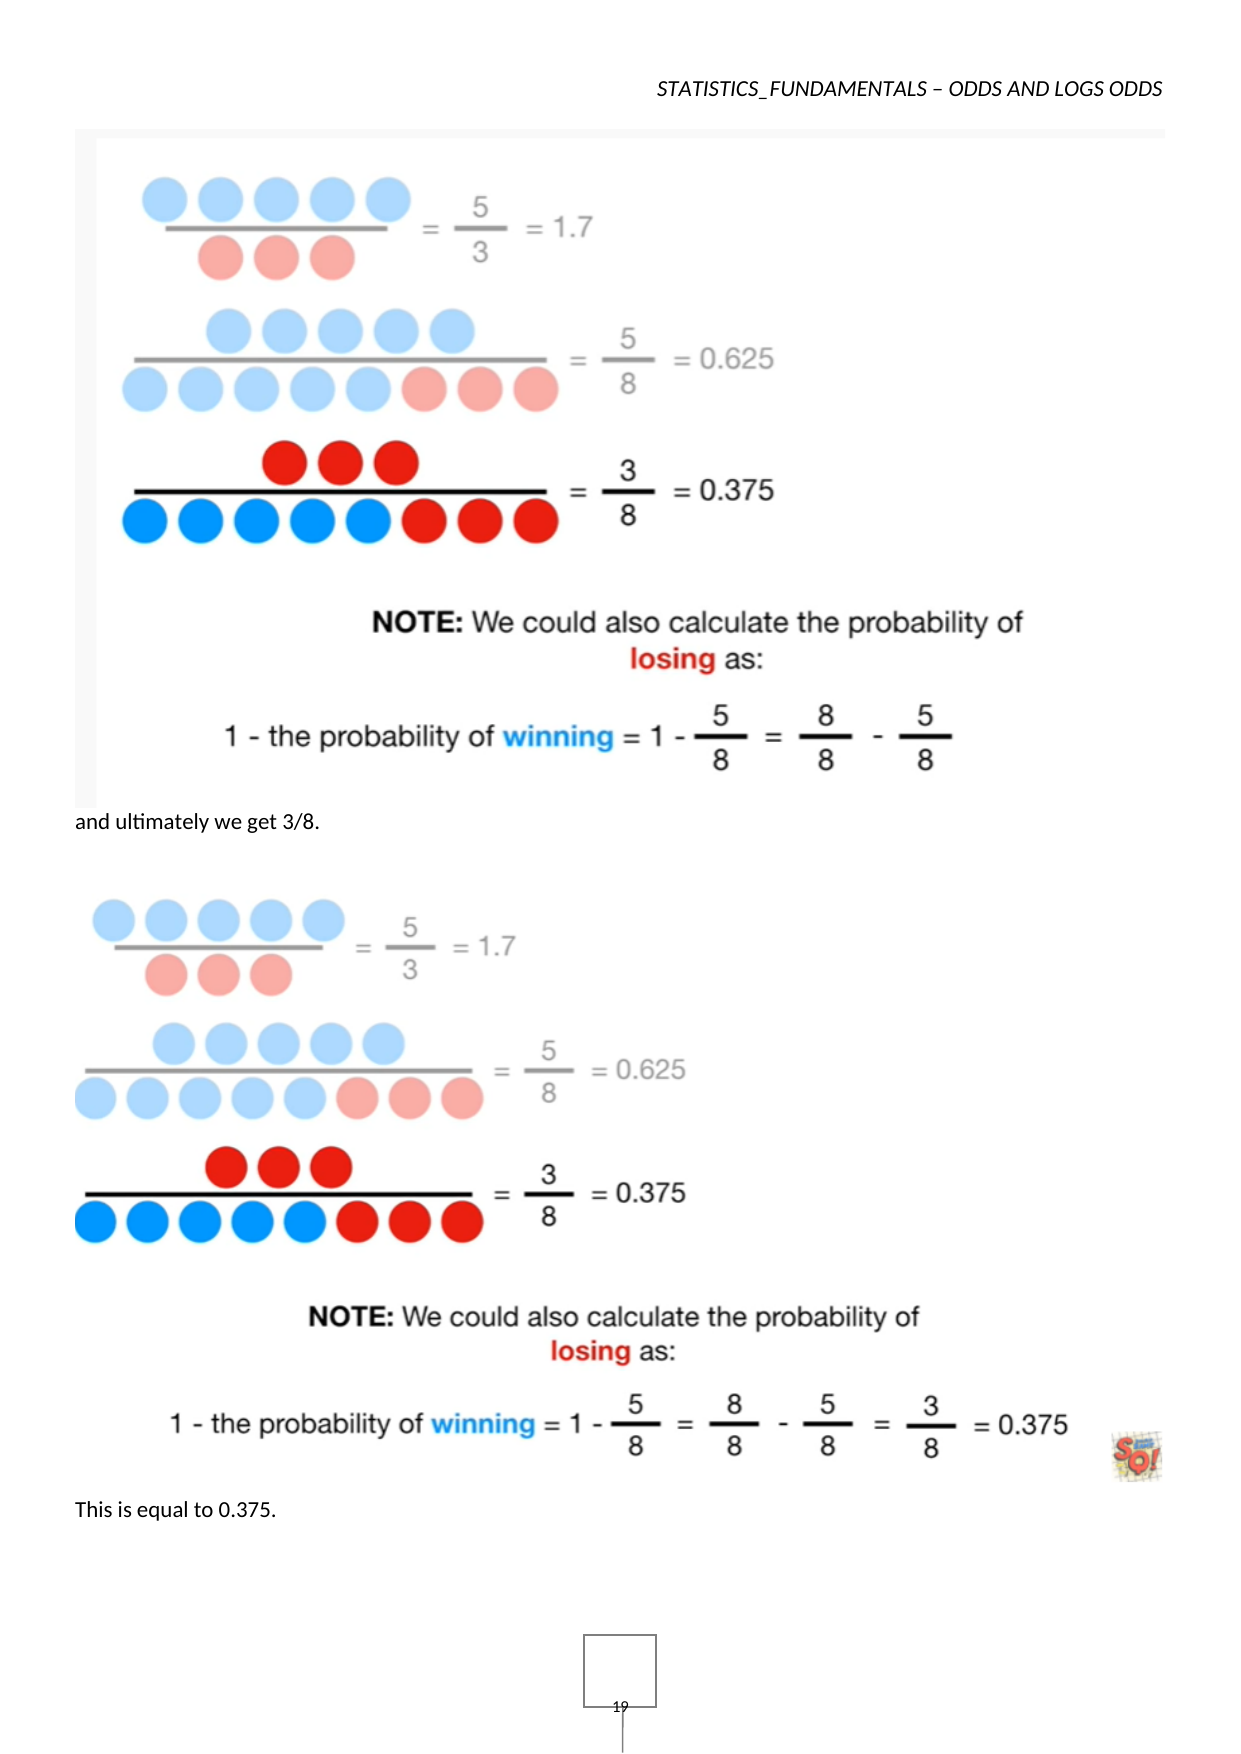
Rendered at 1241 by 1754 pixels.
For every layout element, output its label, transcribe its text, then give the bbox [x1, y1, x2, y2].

picture [75, 863, 1166, 1496]
picture [75, 129, 1166, 808]
text and ultimately we get 3/8. [75, 808, 1165, 835]
text This is equal to 0.375. [75, 1496, 1165, 1523]
